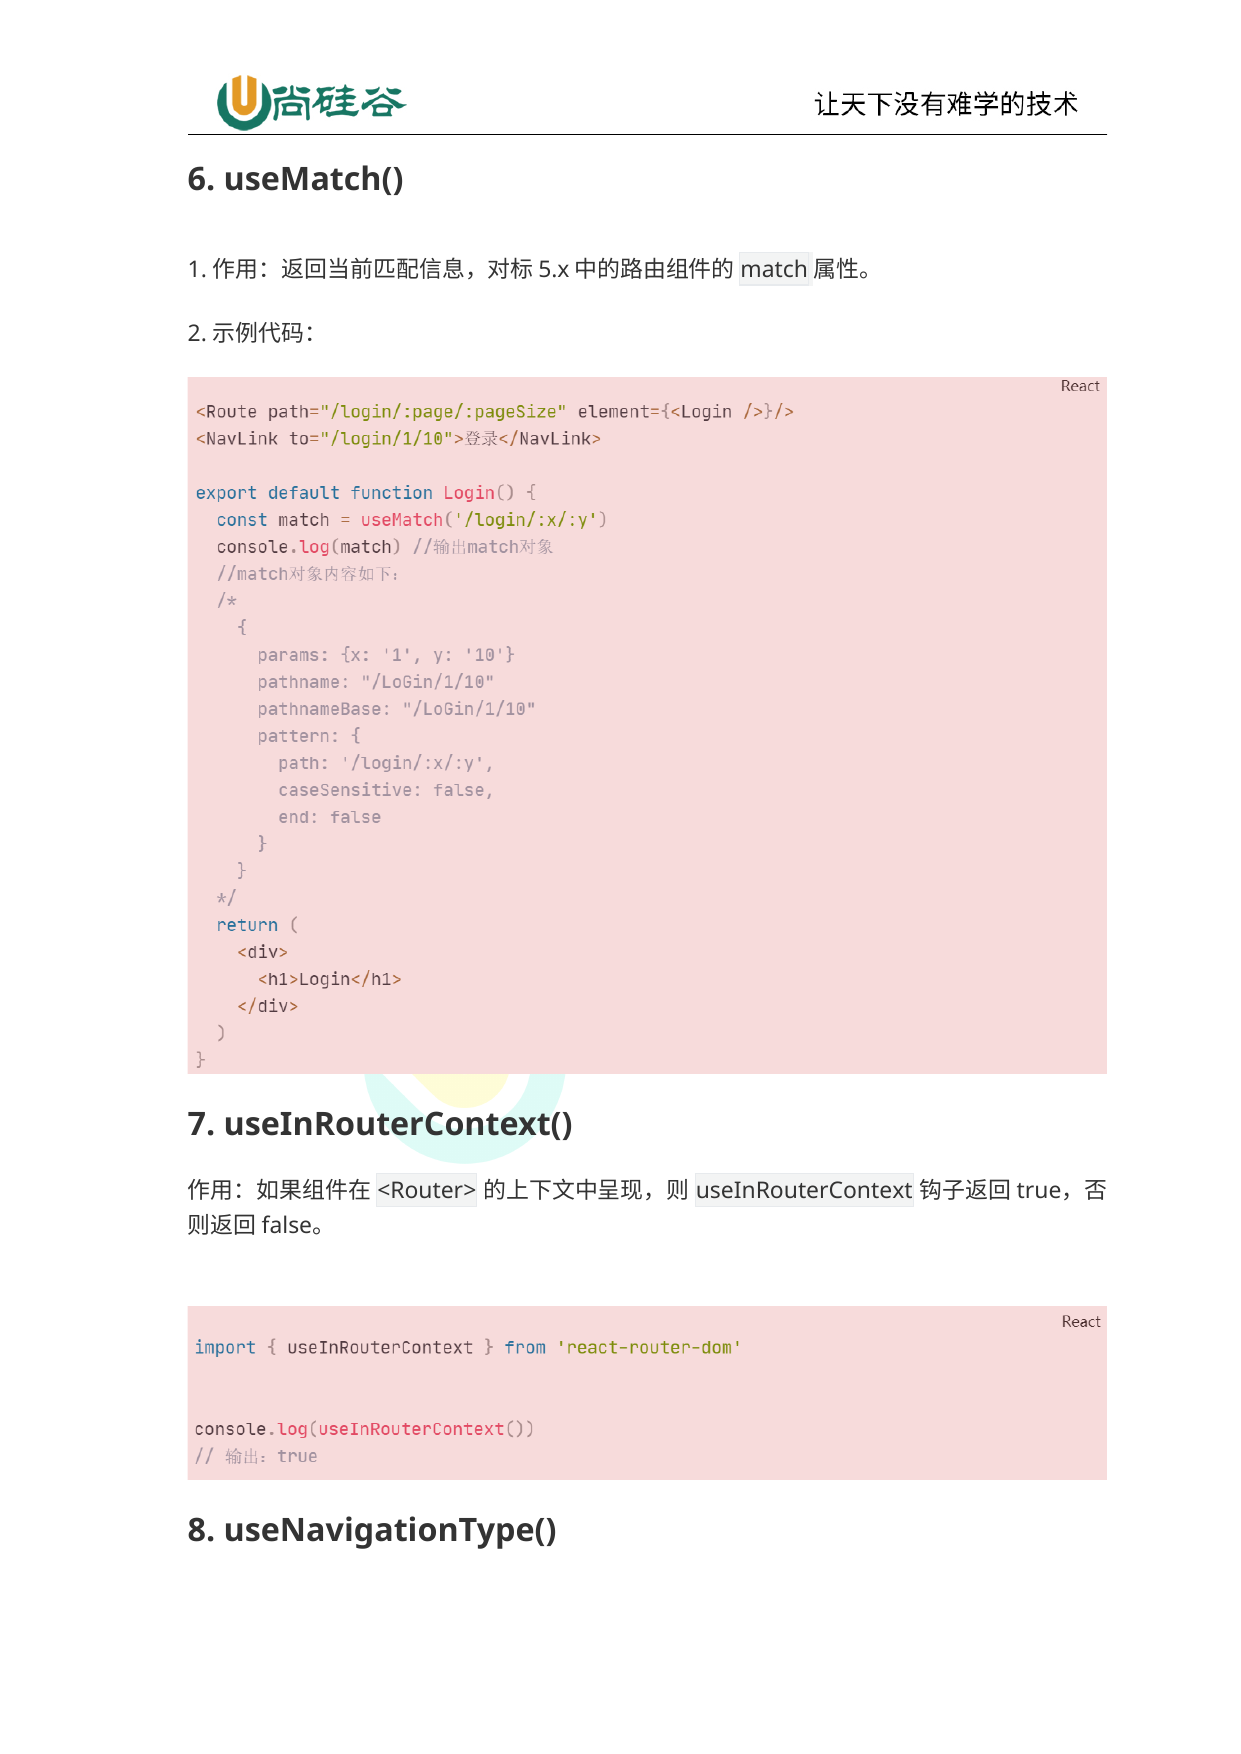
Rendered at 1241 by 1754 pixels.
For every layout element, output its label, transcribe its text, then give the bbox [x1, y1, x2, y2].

subtitle 8. useNavigationType() [187, 1506, 1107, 1550]
picture [187, 377, 1107, 1074]
text 2. 示例代码： [187, 315, 1107, 348]
subtitle 6. useMatch() [187, 156, 1107, 200]
text 1. 作用：返回当前匹配信息，对标5.x中的路由组件的match属性。 [187, 251, 1107, 286]
picture [187, 1306, 1107, 1480]
picture [215, 73, 1080, 132]
text 作用：如果组件在 <Router> 的上下文中呈现，则 useInRouterContext 钩子返回 true，否则返回 false。 [187, 1172, 1107, 1240]
subtitle 7. useInRouterContext() [187, 1101, 1107, 1145]
